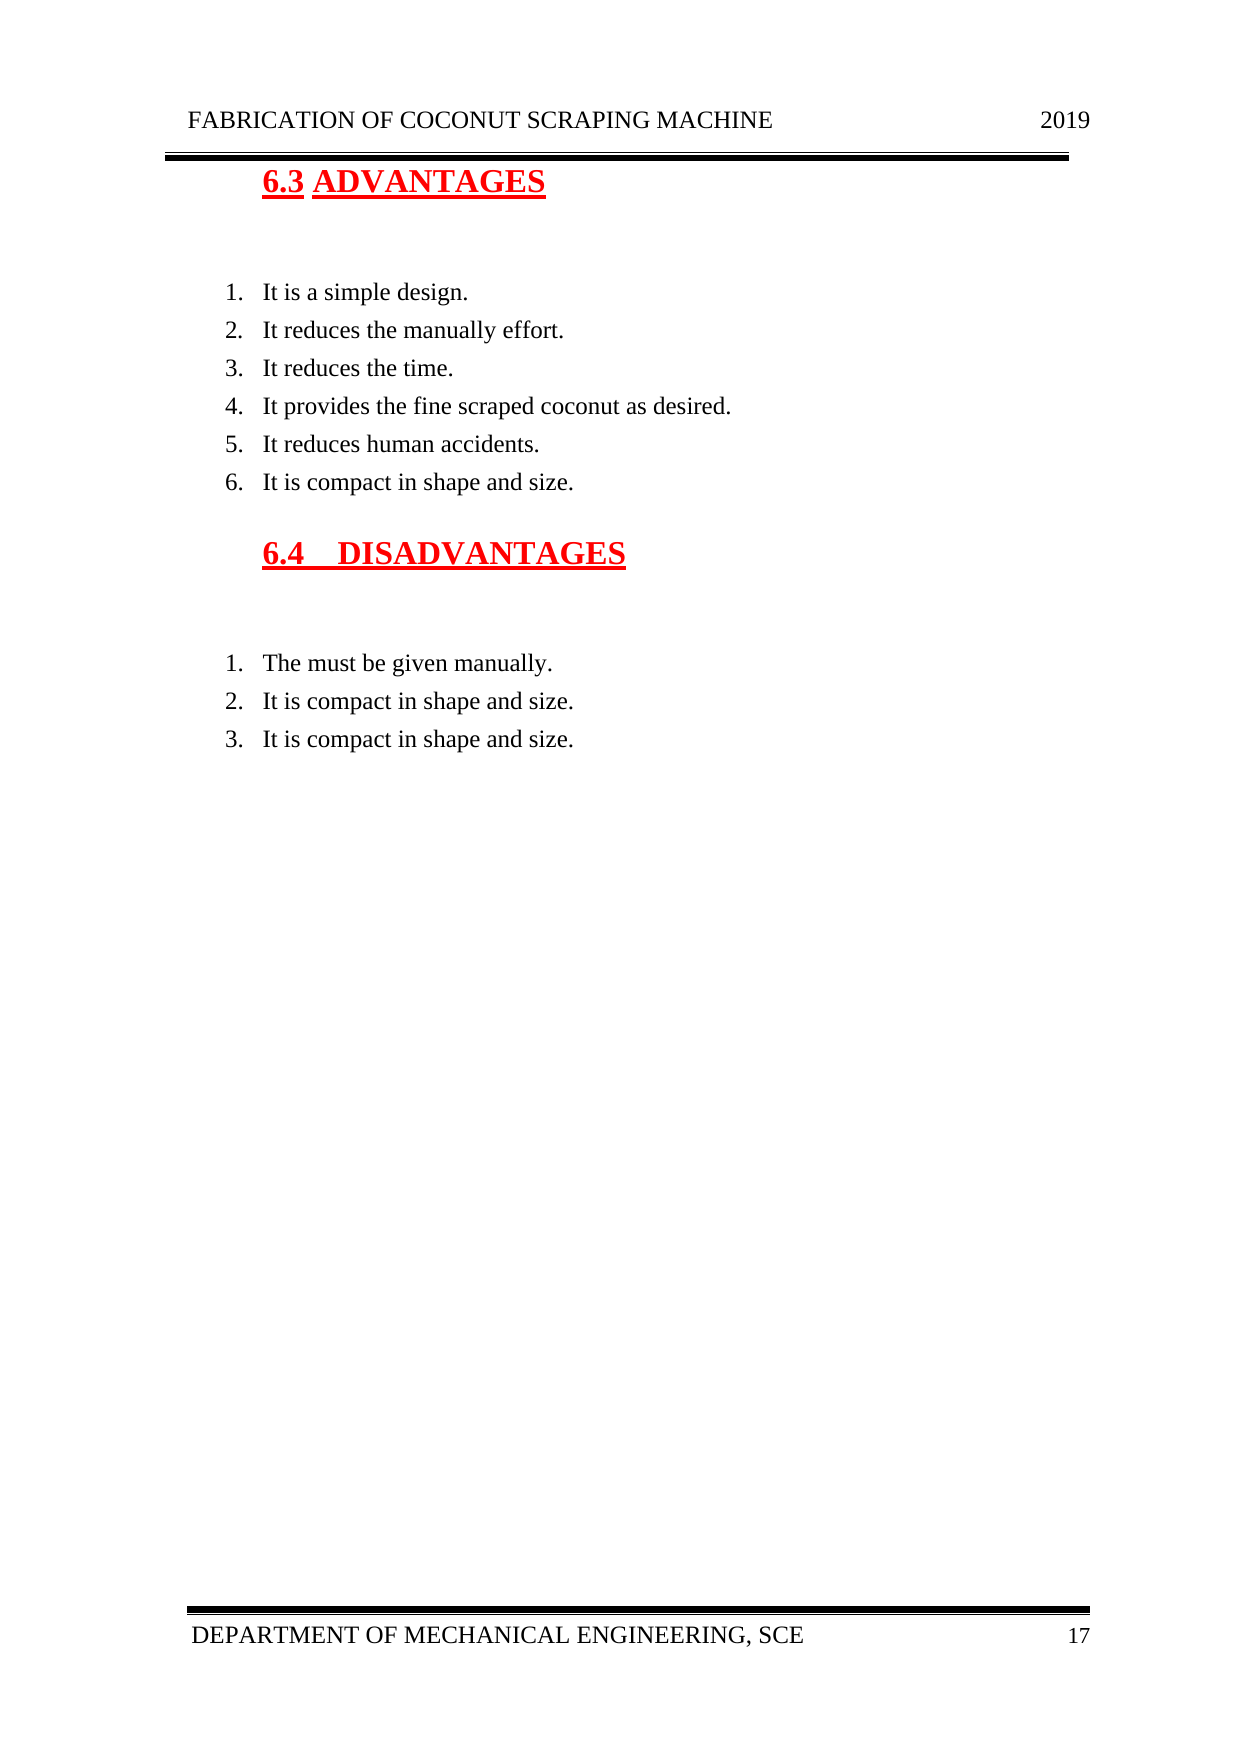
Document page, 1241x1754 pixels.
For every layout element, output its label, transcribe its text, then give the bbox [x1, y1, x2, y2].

list It is a simple design. [225, 277, 1211, 306]
list It is compact in shape and size. [225, 467, 1211, 496]
list It reduces human accidents. [225, 429, 1211, 458]
list It reduces the manually effort. [225, 315, 1211, 344]
list It is compact in shape and size. [225, 686, 1211, 715]
subtitle ADVANTAGES [262, 162, 1211, 200]
list It reduces the time. [225, 353, 1211, 382]
list It provides the fine scraped coconut as desired. [225, 391, 1211, 420]
list It is compact in shape and size. [225, 724, 1211, 753]
subtitle DISADVANTAGES [262, 533, 1211, 572]
list The must be given manually. [225, 648, 1211, 677]
